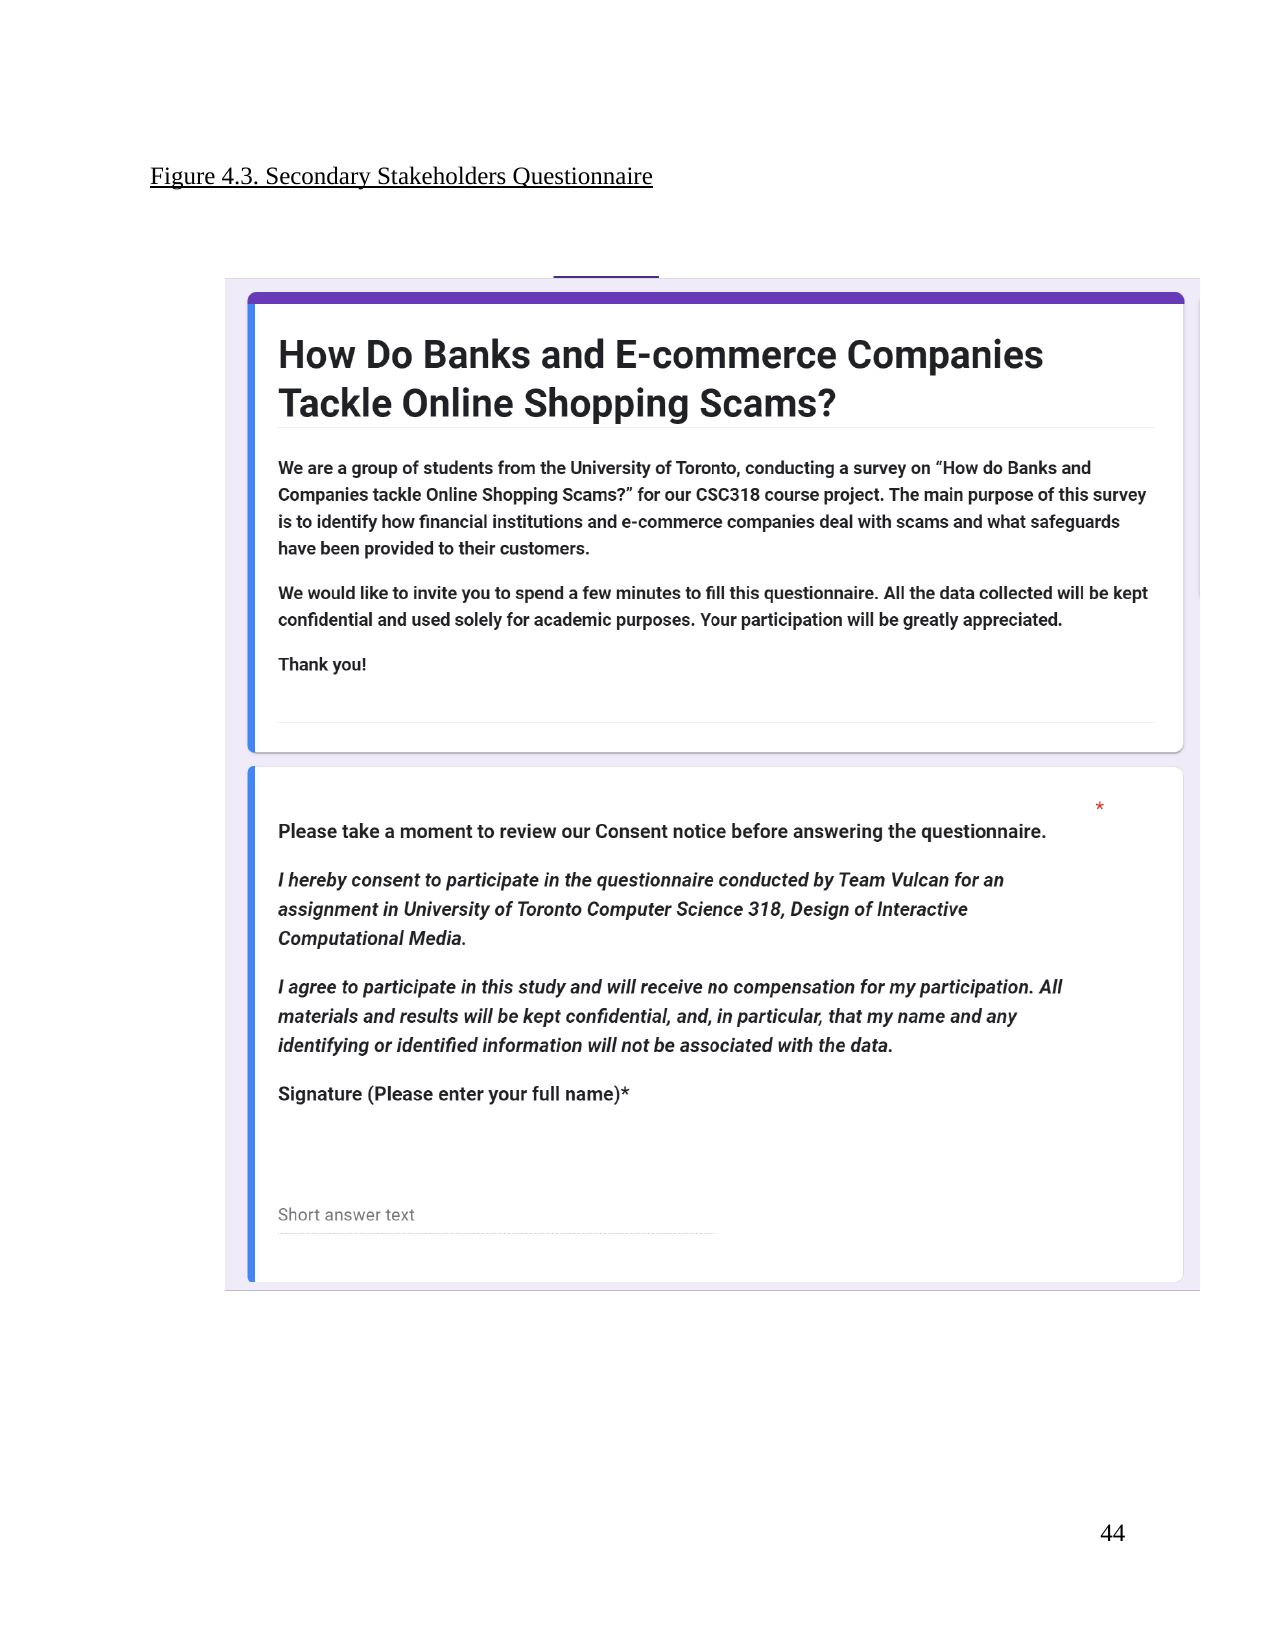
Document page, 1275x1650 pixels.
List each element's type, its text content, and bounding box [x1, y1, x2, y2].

picture [225, 276, 1200, 1291]
text Figure 4.3. Secondary Stakeholders Questionnaire [150, 161, 1125, 190]
